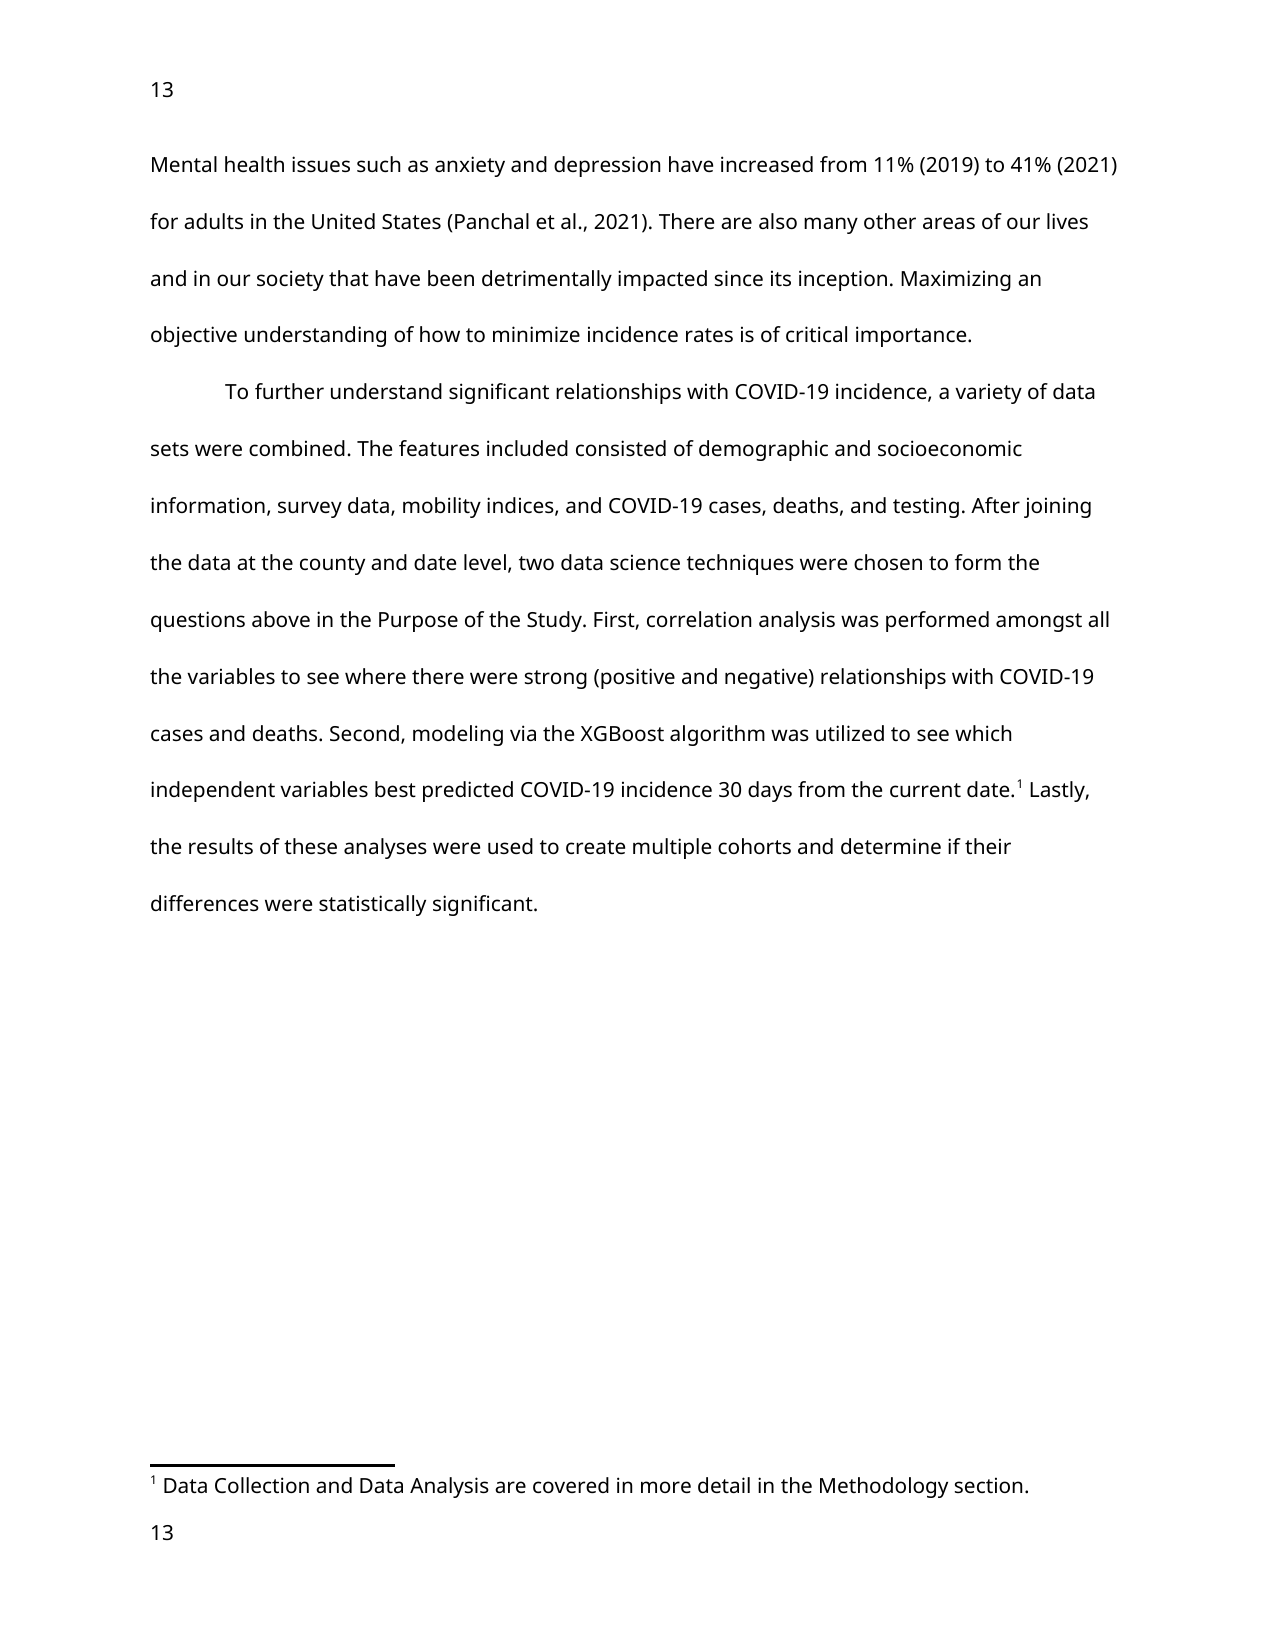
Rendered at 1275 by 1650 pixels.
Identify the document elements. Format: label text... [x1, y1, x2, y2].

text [150, 150, 1125, 349]
text To further understand significant relationships with COVID-19 incidence, a variety of data sets were combined. The features included consisted of demographic and socioeconomic information, survey data, mobility indices, and COVID-19 cases, deaths, and testing. After joining the data at the county and date level, two data science techniques were chosen to form the questions above in the Purpose of the Study. First, correlation analysis was performed amongst all the variables to see where there were strong (positive and negative) relationships with COVID-19 cases and deaths. Second, modeling via the XGBoost algorithm was utilized to see which independent variables best predicted COVID-19 incidence 30 days from the current date. Lastly, the results of these analyses were used to create multiple cohorts and determine if their differences were statistically significant. [150, 377, 1125, 918]
